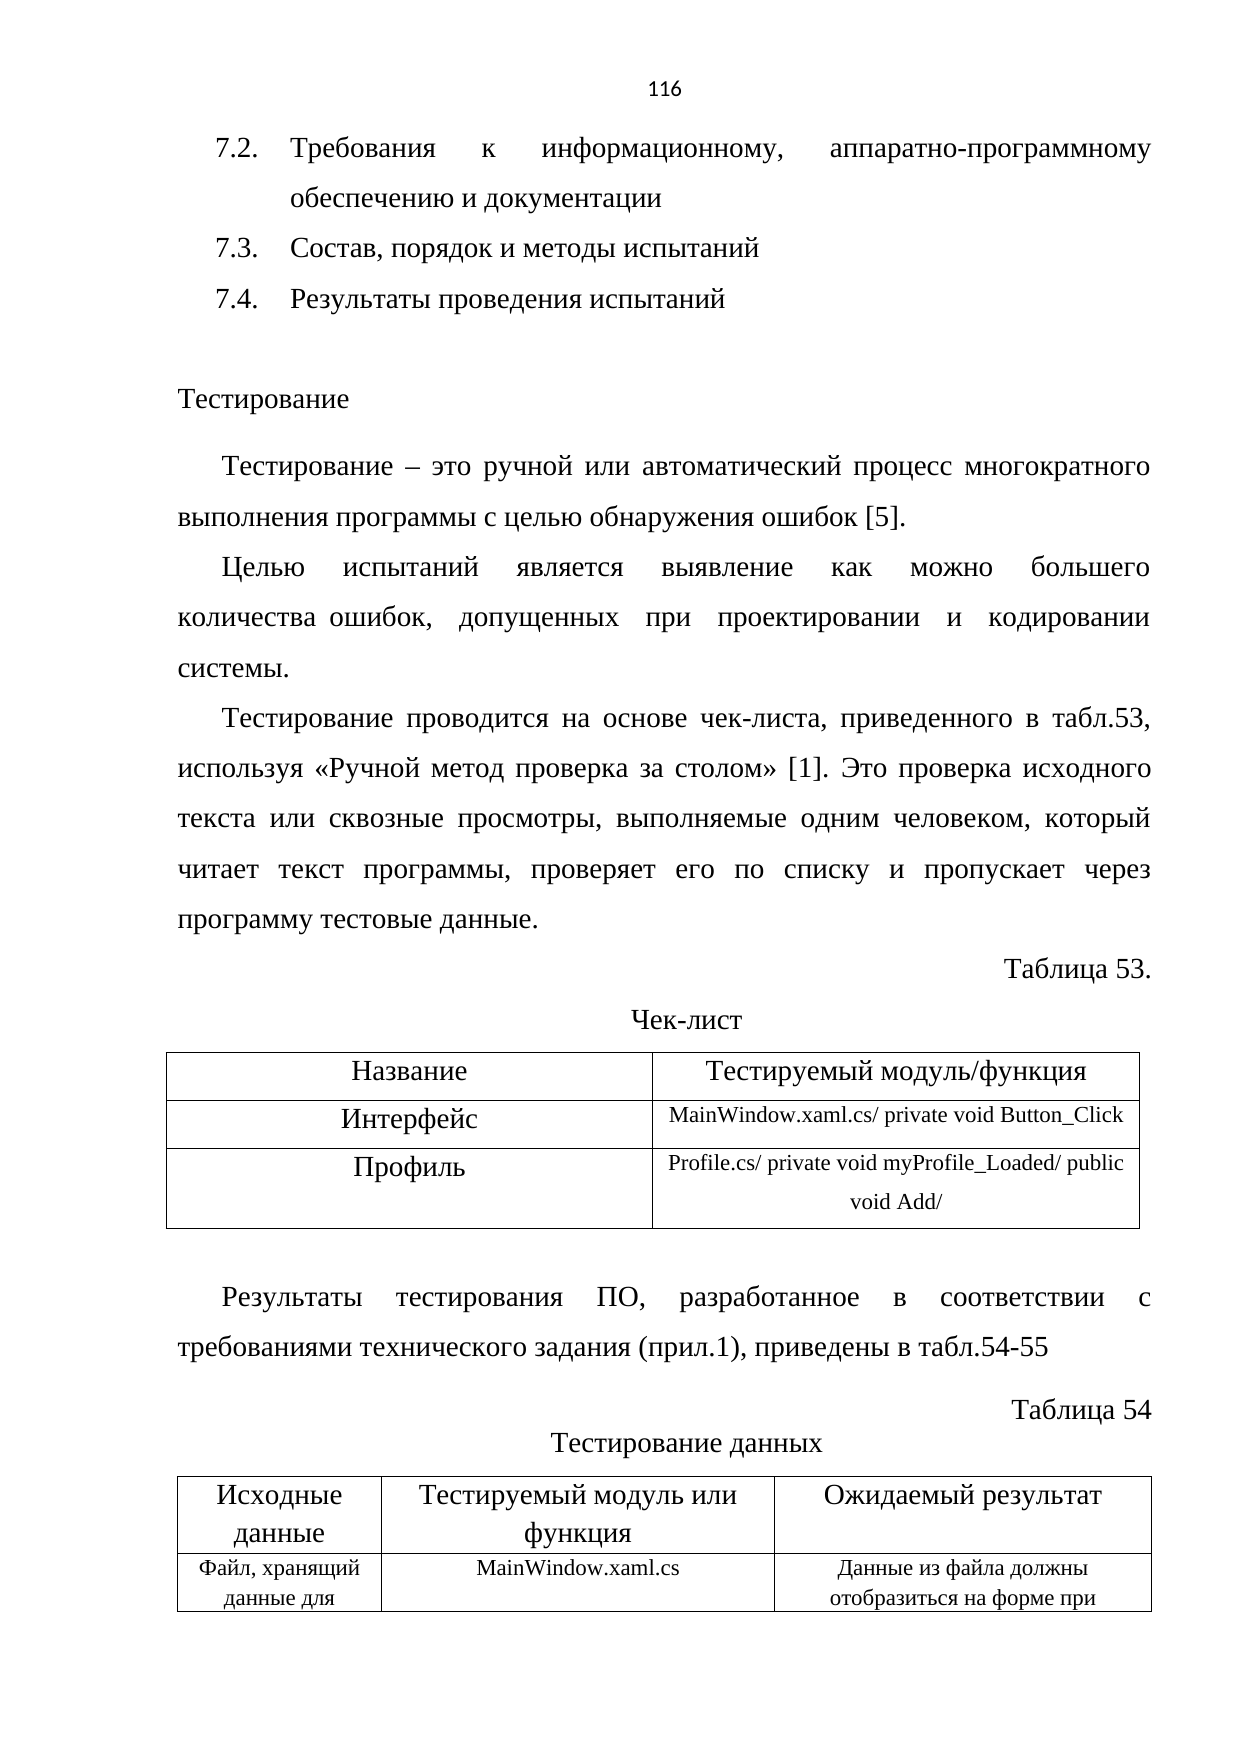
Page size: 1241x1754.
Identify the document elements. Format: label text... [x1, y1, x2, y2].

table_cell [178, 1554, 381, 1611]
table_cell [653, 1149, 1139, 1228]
text Тестирование данных [177, 1426, 1152, 1459]
text Чек-лист [177, 1002, 1152, 1035]
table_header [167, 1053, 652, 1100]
text Таблица 54 [177, 1392, 1152, 1426]
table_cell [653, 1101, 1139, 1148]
text Тестирование проводится на основе чек-листа, приведенного в табл.53, используя «Ручной метод проверка за столом» [1]. Это проверка исходного текста или сквозные просмотры, выполняемые одним человеком, который читает текст программы, проверяет его по списку и пропускает через программу тестовые данные. [177, 700, 1152, 935]
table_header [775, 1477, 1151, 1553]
text Таблица 53. [177, 952, 1152, 985]
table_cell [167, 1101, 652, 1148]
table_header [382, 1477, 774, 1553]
list Состав, порядок и методы испытаний [215, 230, 1152, 264]
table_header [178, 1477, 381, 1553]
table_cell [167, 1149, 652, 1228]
text Тестирование – это ручной или автоматический процесс многократного выполнения программы с целью обнаружения ошибок [5]. [177, 448, 1152, 532]
subtitle Тестирование [177, 381, 1152, 415]
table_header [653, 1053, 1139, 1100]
list Результаты проведения испытаний [215, 281, 1152, 314]
text Целью испытаний является выявление как можно большего количества ошибок, допущенных при проектировании и кодировании системы. [177, 549, 1152, 683]
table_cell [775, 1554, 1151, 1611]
text Результаты тестирования ПО, разработанное в соответствии с требованиями технического задания (прил.1), приведены в табл.54-55 [177, 1279, 1152, 1363]
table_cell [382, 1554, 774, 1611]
list Требования к информационному, аппаратно-программному обеспечению и документации [215, 130, 1152, 214]
